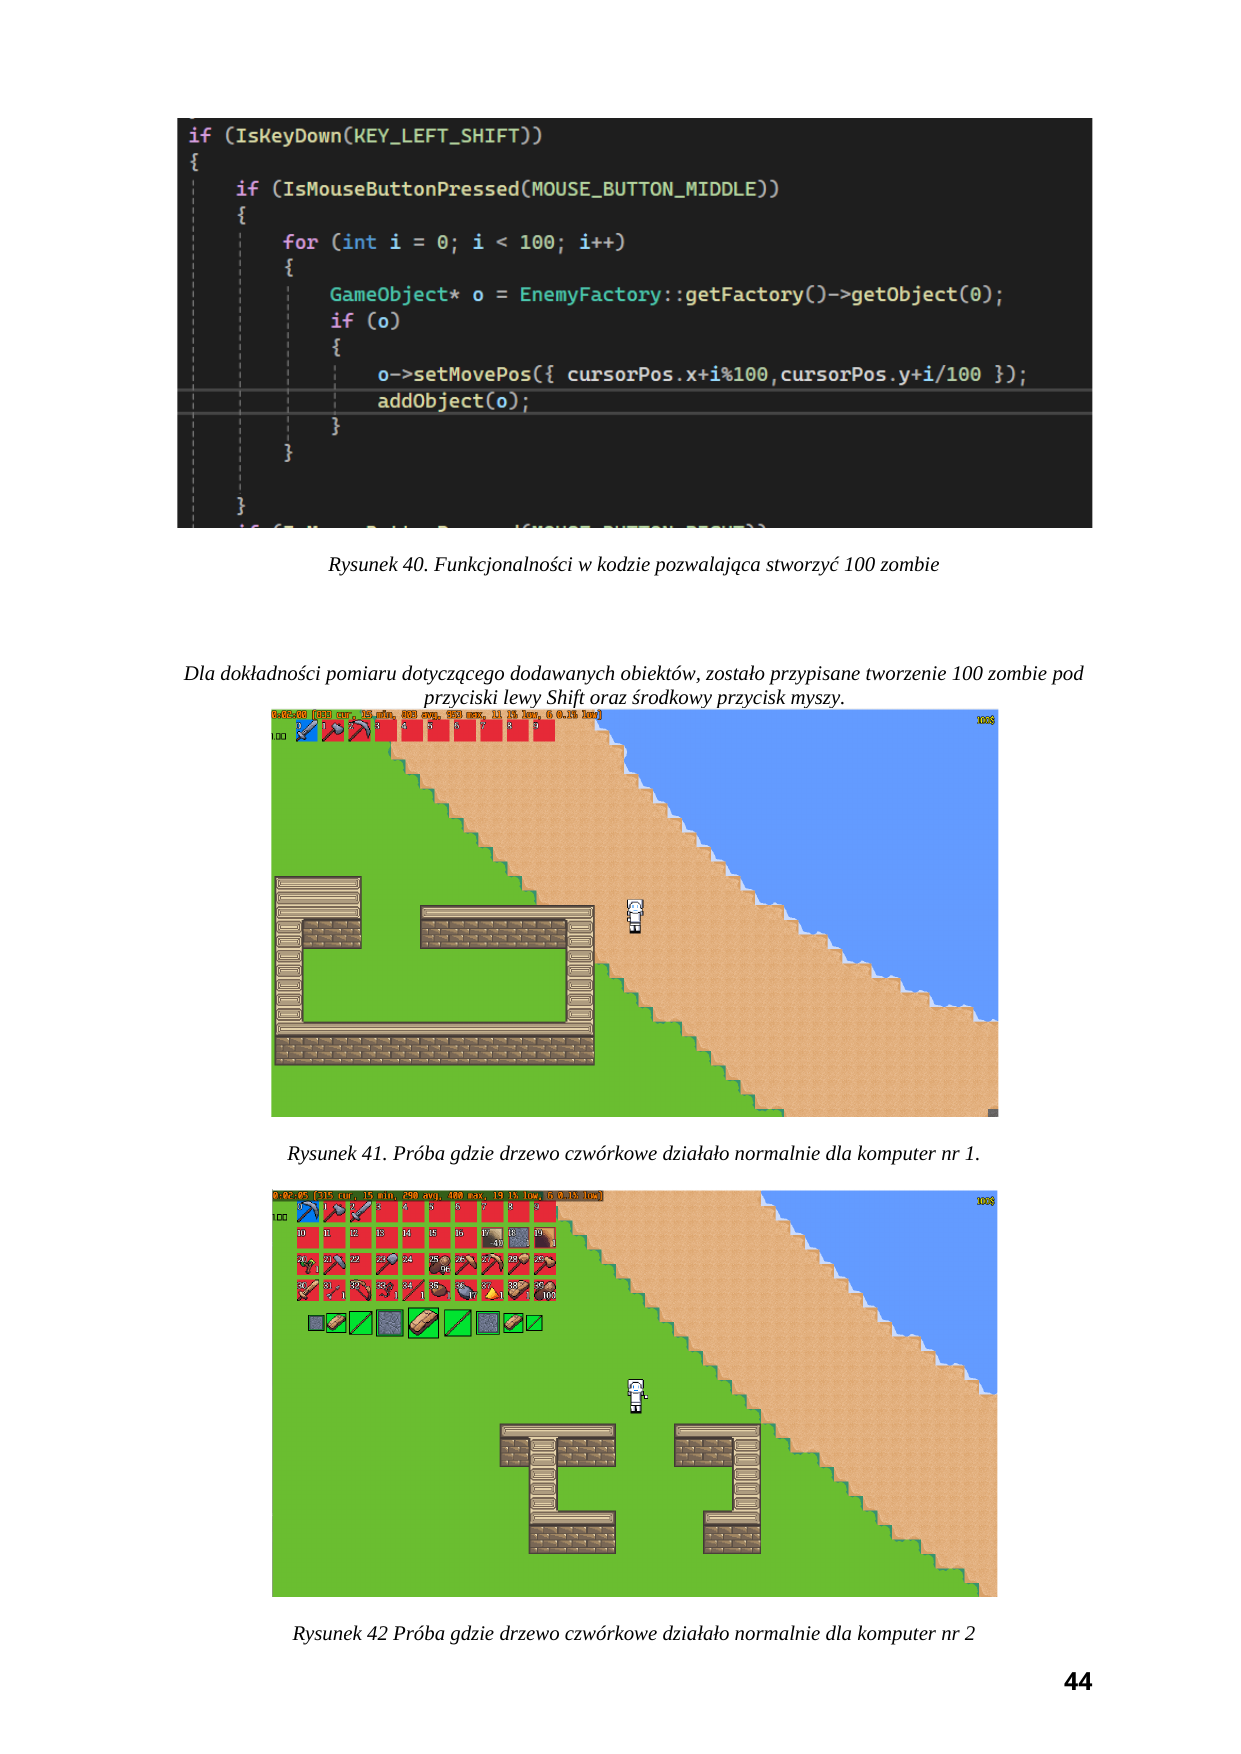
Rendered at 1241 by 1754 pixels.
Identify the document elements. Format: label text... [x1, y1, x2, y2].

picture [271, 708, 999, 1117]
picture [177, 118, 1093, 528]
picture [272, 1189, 998, 1597]
